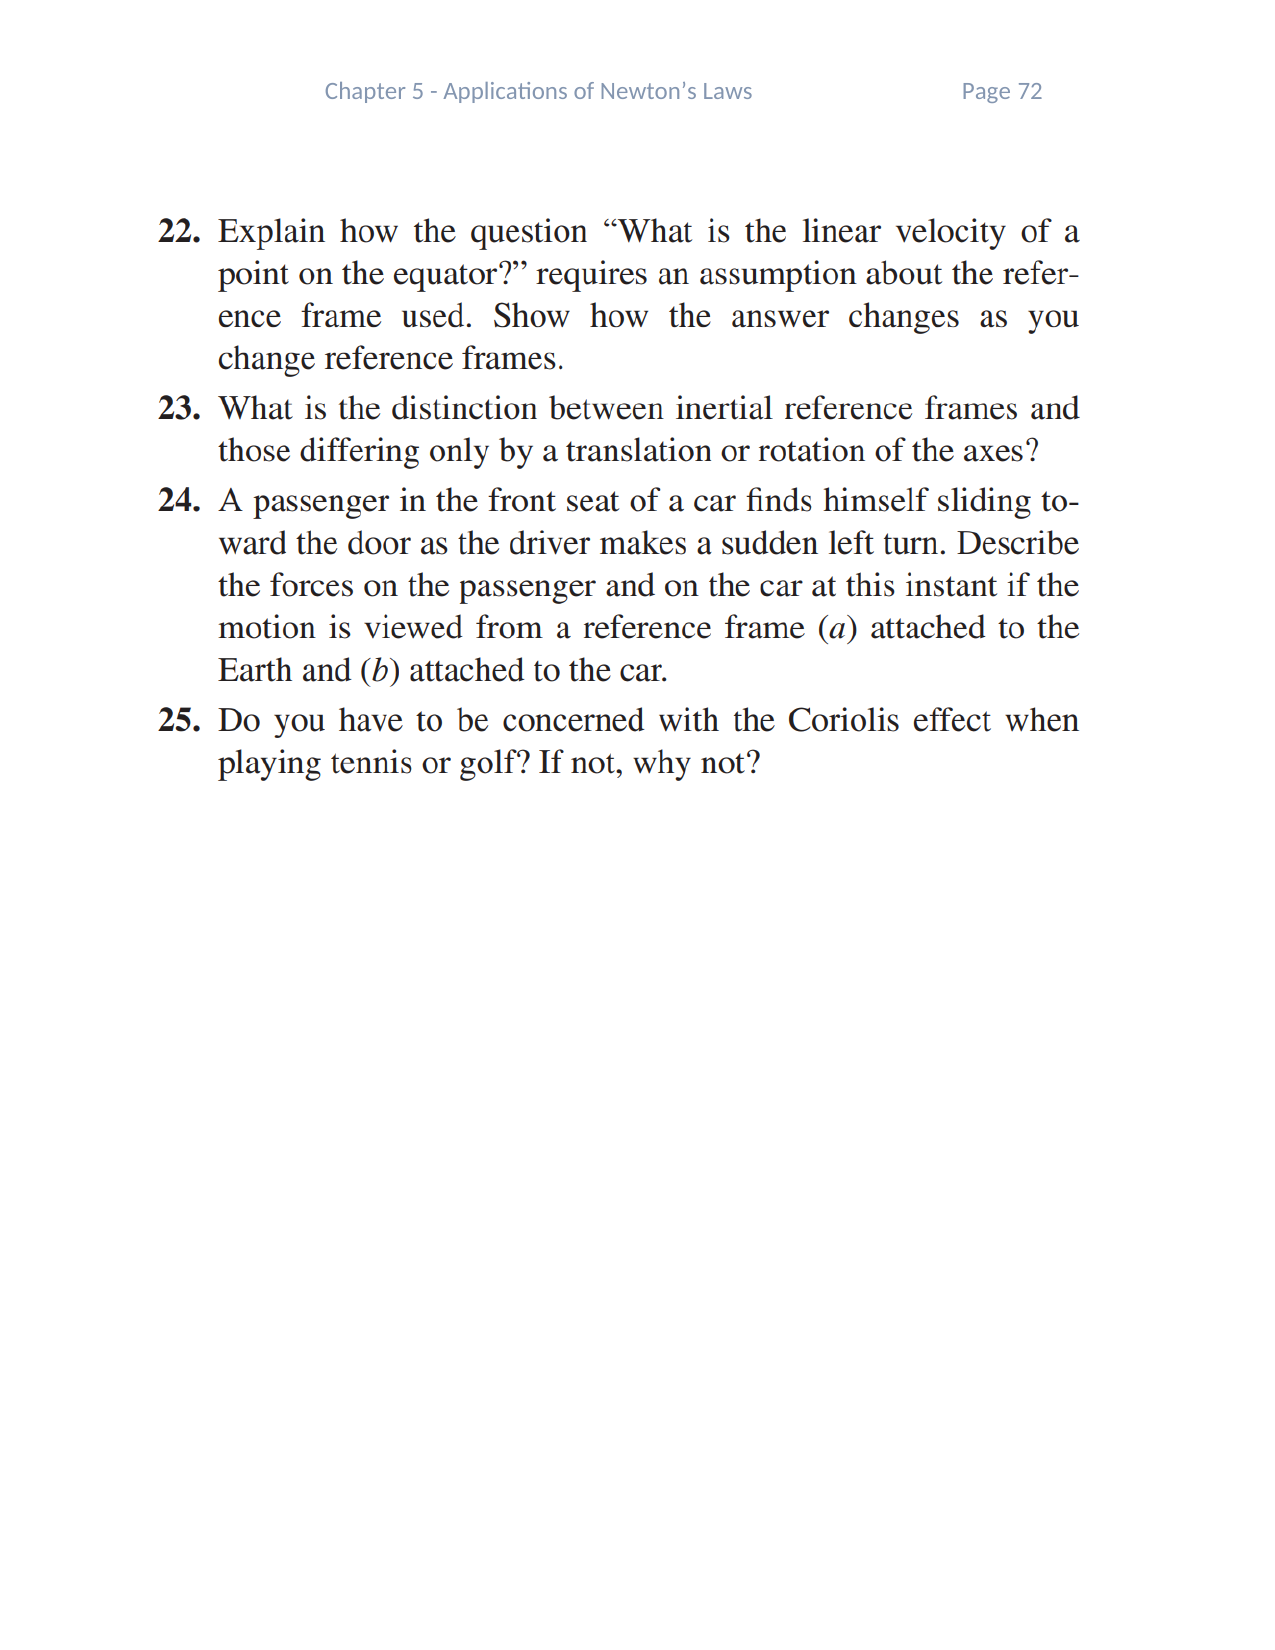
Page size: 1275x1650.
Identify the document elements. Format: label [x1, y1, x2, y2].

picture [135, 199, 1110, 789]
